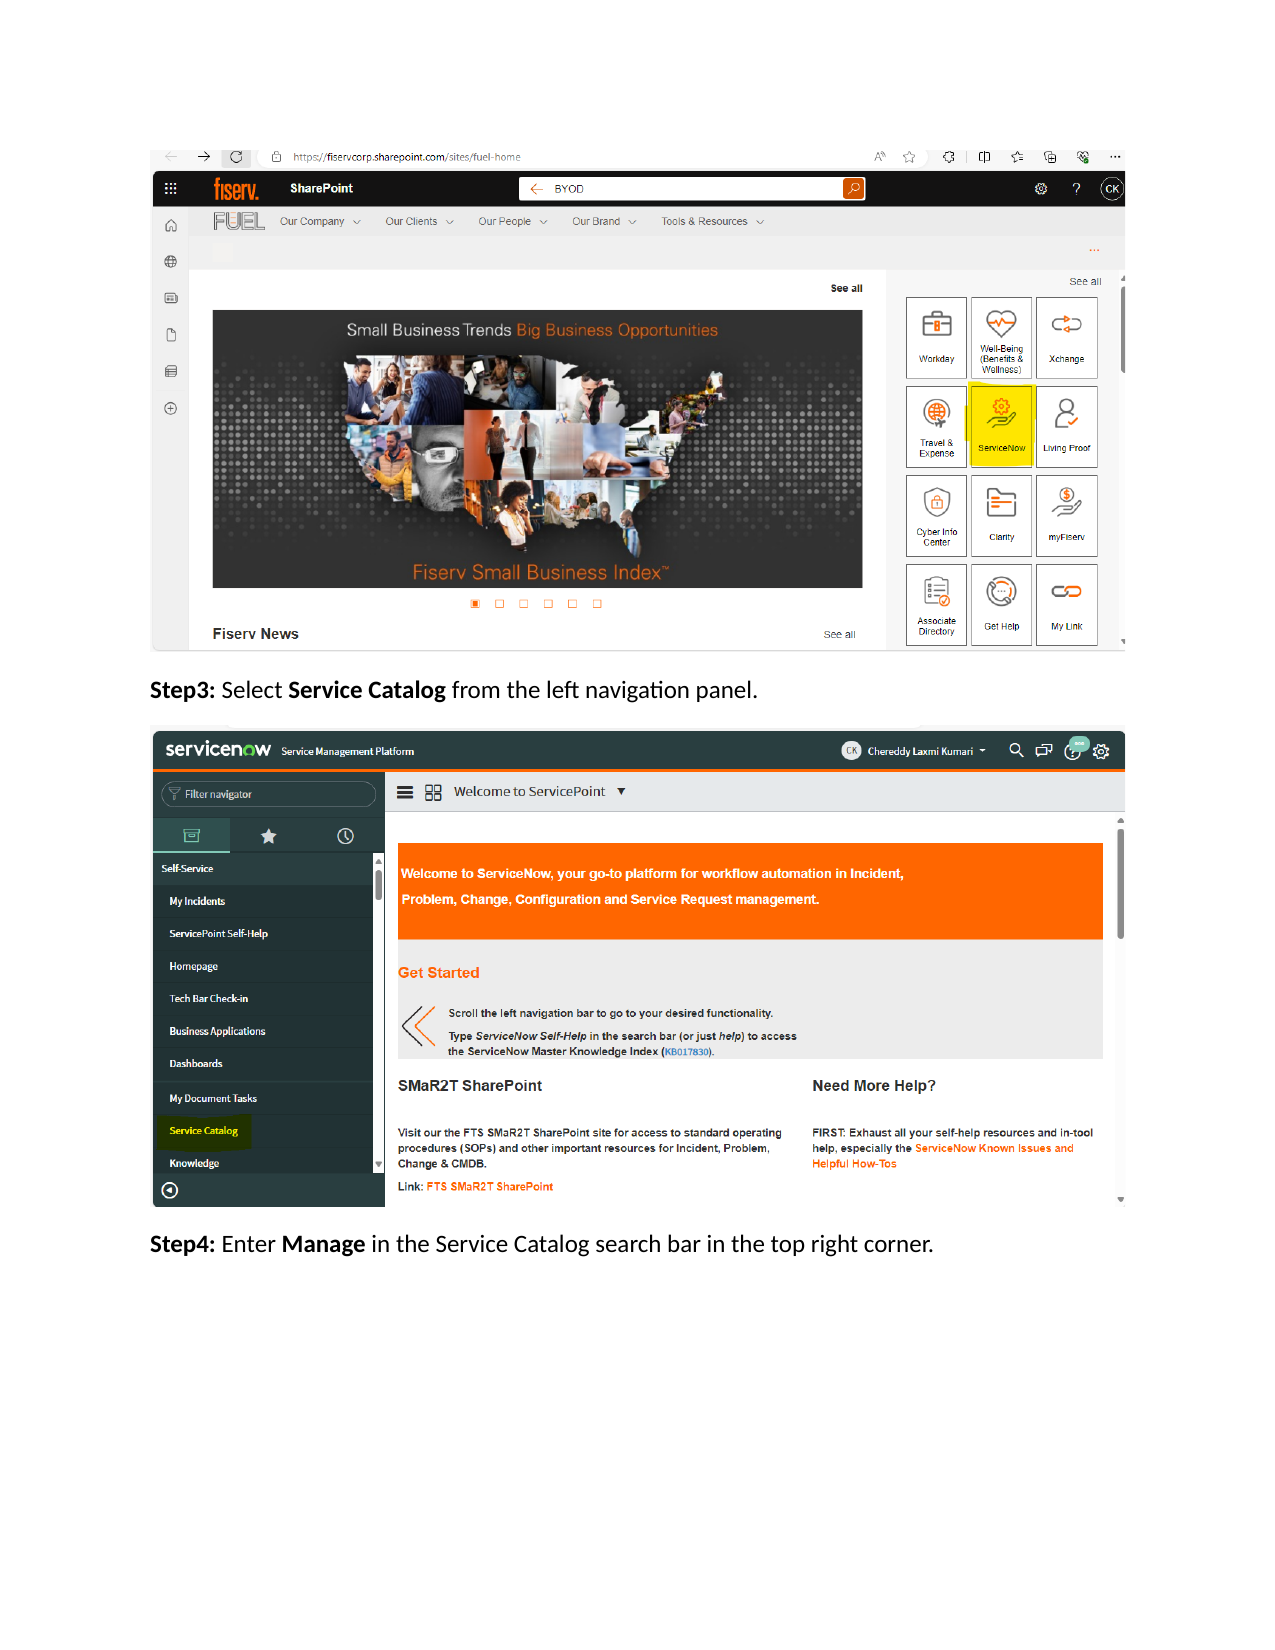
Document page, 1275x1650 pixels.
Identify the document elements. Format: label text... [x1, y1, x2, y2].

text Step4: Enter Manage in the Service Catalog search bar in the top right corner. [150, 1228, 1125, 1259]
picture [150, 725, 1125, 1207]
text Step3: Select Service Catalog from the left navigation panel. [150, 674, 1125, 704]
picture [150, 150, 1125, 652]
